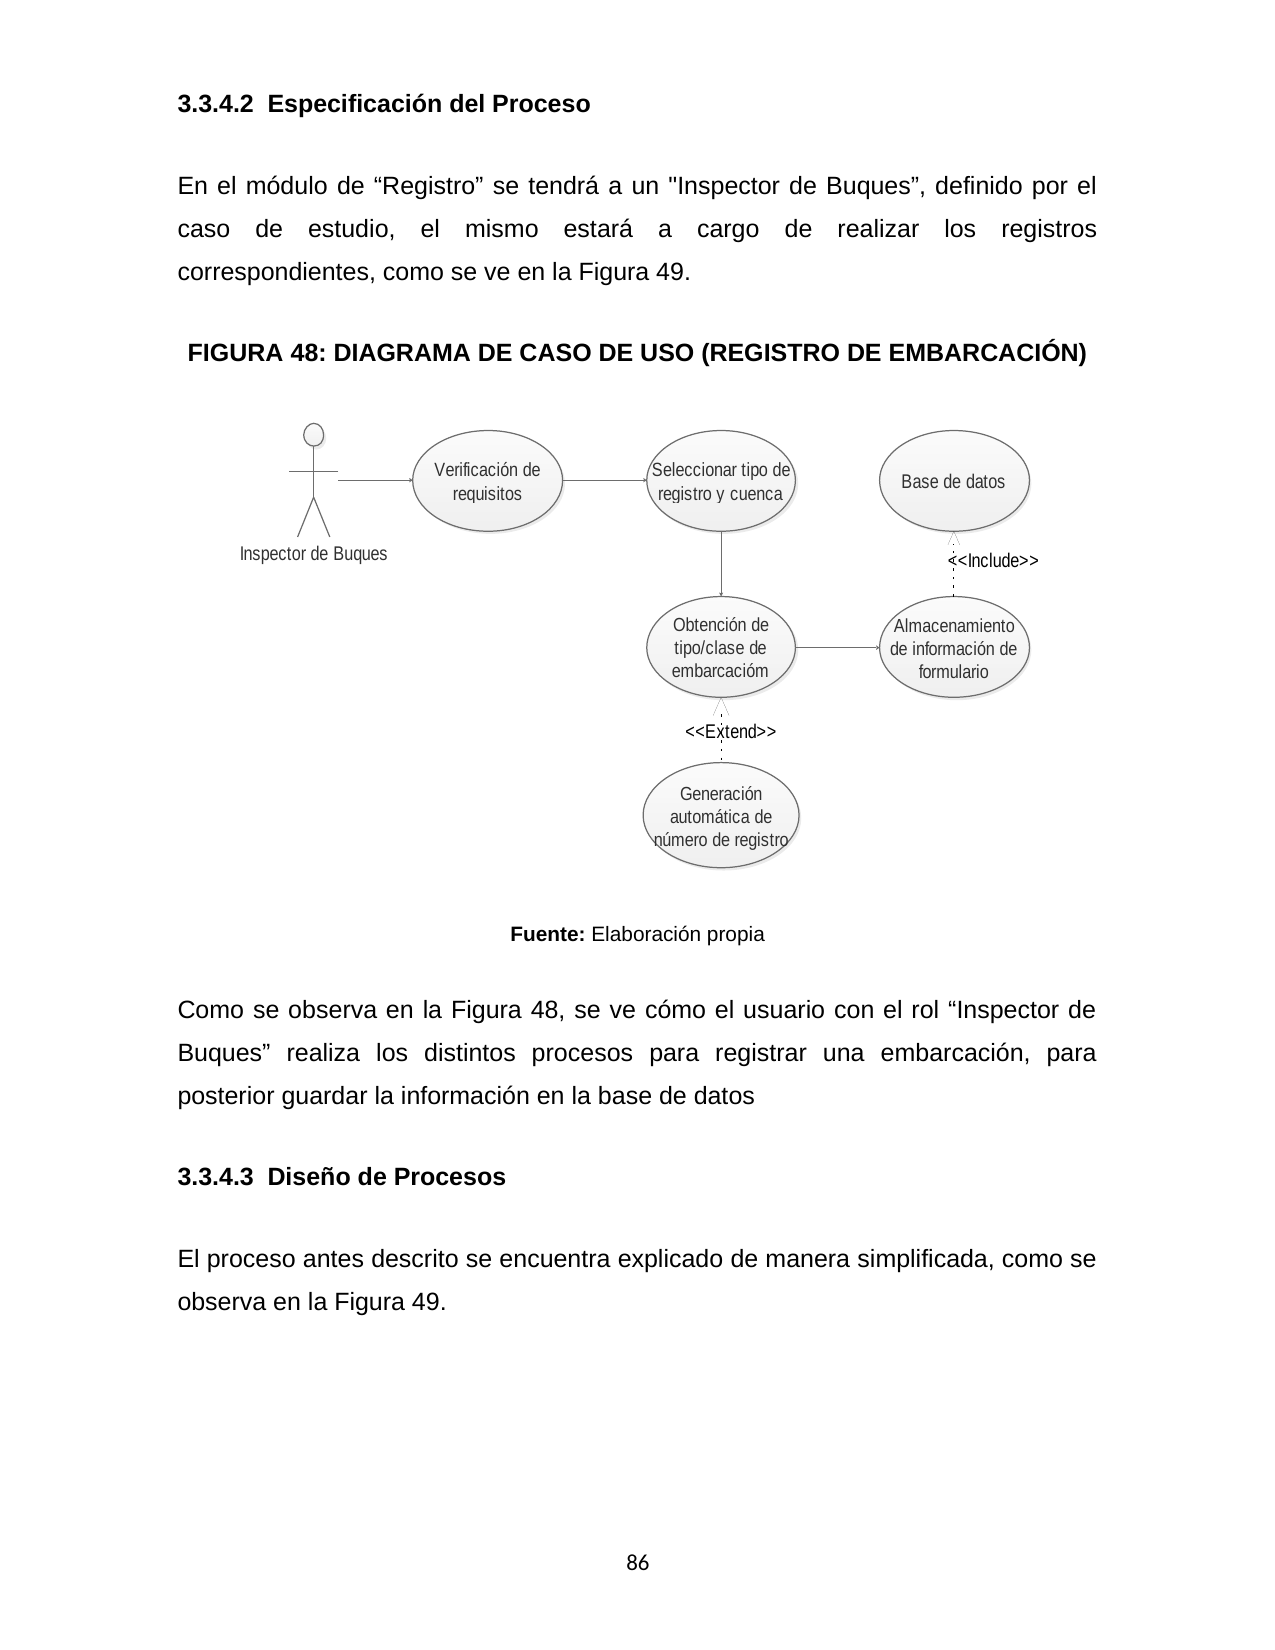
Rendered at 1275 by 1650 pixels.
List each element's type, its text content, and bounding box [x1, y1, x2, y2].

text FIGURA 48: DIAGRAMA DE CASO DE USO (REGISTRO DE EMBARCACIÓN) [177, 338, 1098, 367]
text En el módulo de “Registro” se tendrá a un "Inspector de Buques”, definido por el caso de estudio, el mismo estará a cargo de realizar los registros correspondientes, como se ve en la Figura 49. [177, 171, 1098, 286]
list Especificación del Proceso [177, 89, 1098, 117]
list Diseño de Procesos [177, 1162, 1098, 1191]
text Fuente: Elaboración propia [177, 922, 1098, 946]
text El proceso antes descrito se encuentra explicado de manera simplificada, como se observa en la Figura 49. [177, 1244, 1098, 1316]
text Como se observa en la Figura 48, se ve cómo el usuario con el rol “Inspector de Buques” realiza los distintos procesos para registrar una embarcación, para posterior guardar la información en la base de datos [177, 995, 1098, 1110]
